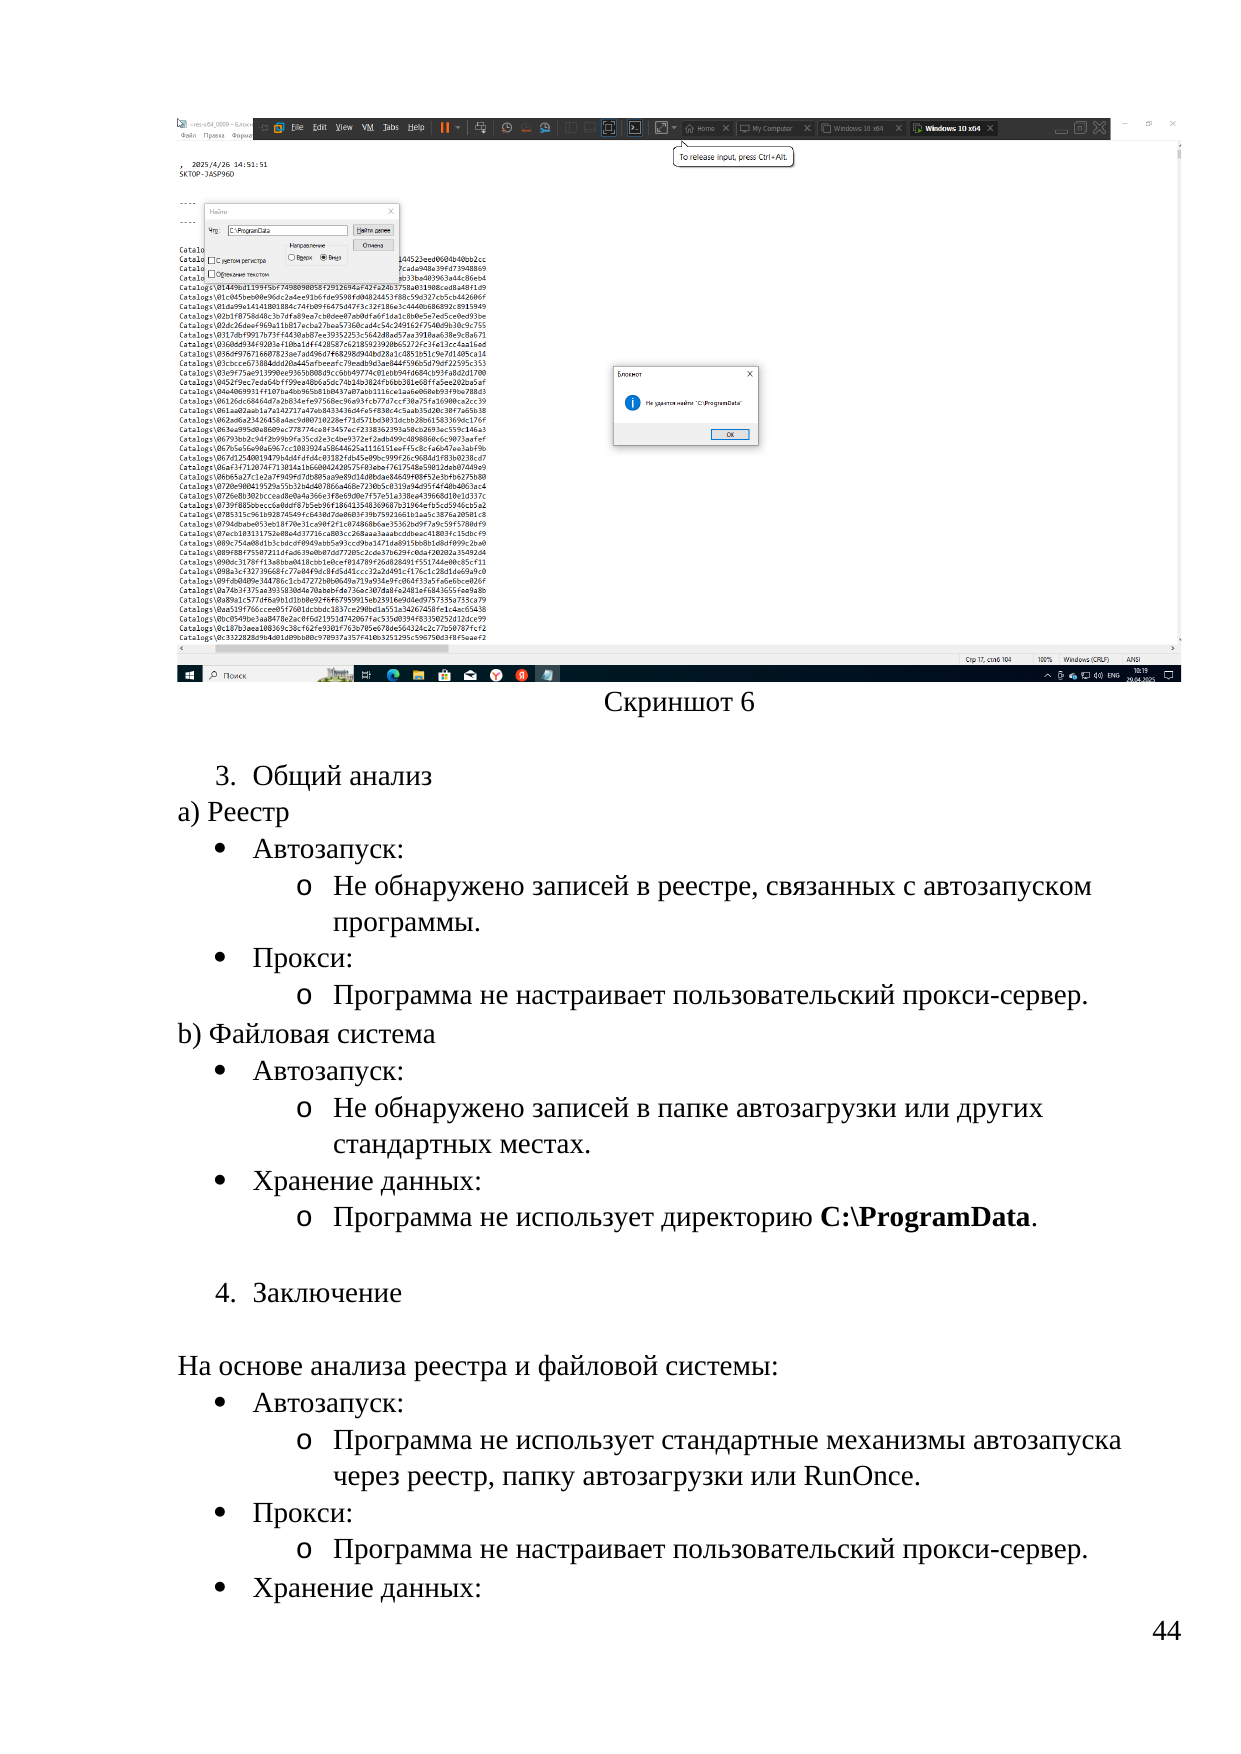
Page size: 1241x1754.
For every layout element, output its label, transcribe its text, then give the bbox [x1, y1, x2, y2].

text На основе анализа реестра и файловой системы: [177, 1348, 1181, 1382]
list Общий анализ [215, 758, 1181, 791]
list Не обнаружено записей в папке автозагрузки или других стандартных местах. [295, 1090, 1181, 1159]
list Автозапуск: [215, 1053, 1181, 1087]
text a) Реестр [177, 794, 1181, 828]
list Автозапуск: [215, 1385, 1181, 1419]
picture [177, 118, 1182, 682]
text Скриншот 6 [177, 684, 1181, 718]
list Программа не использует стандартные механизмы автозапуска через реестр, папку автозагрузки или RunOnce. [295, 1422, 1181, 1492]
list Программа не использует директорию C:\ProgramData. [295, 1199, 1181, 1235]
list Заключение [215, 1275, 1181, 1309]
list Автозапуск: [215, 831, 1181, 865]
text b) Файловая система [177, 1016, 1181, 1050]
list Хранение данных: [215, 1571, 1181, 1604]
list Не обнаружено записей в реестре, связанных с автозапуском программы. [295, 868, 1181, 937]
list Прокси: [215, 1495, 1181, 1528]
list Программа не настраивает пользовательский прокси-сервер. [295, 1531, 1181, 1567]
list Хранение данных: [215, 1163, 1181, 1196]
list Программа не настраивает пользовательский прокси-сервер. [295, 977, 1181, 1013]
list Прокси: [215, 941, 1181, 974]
